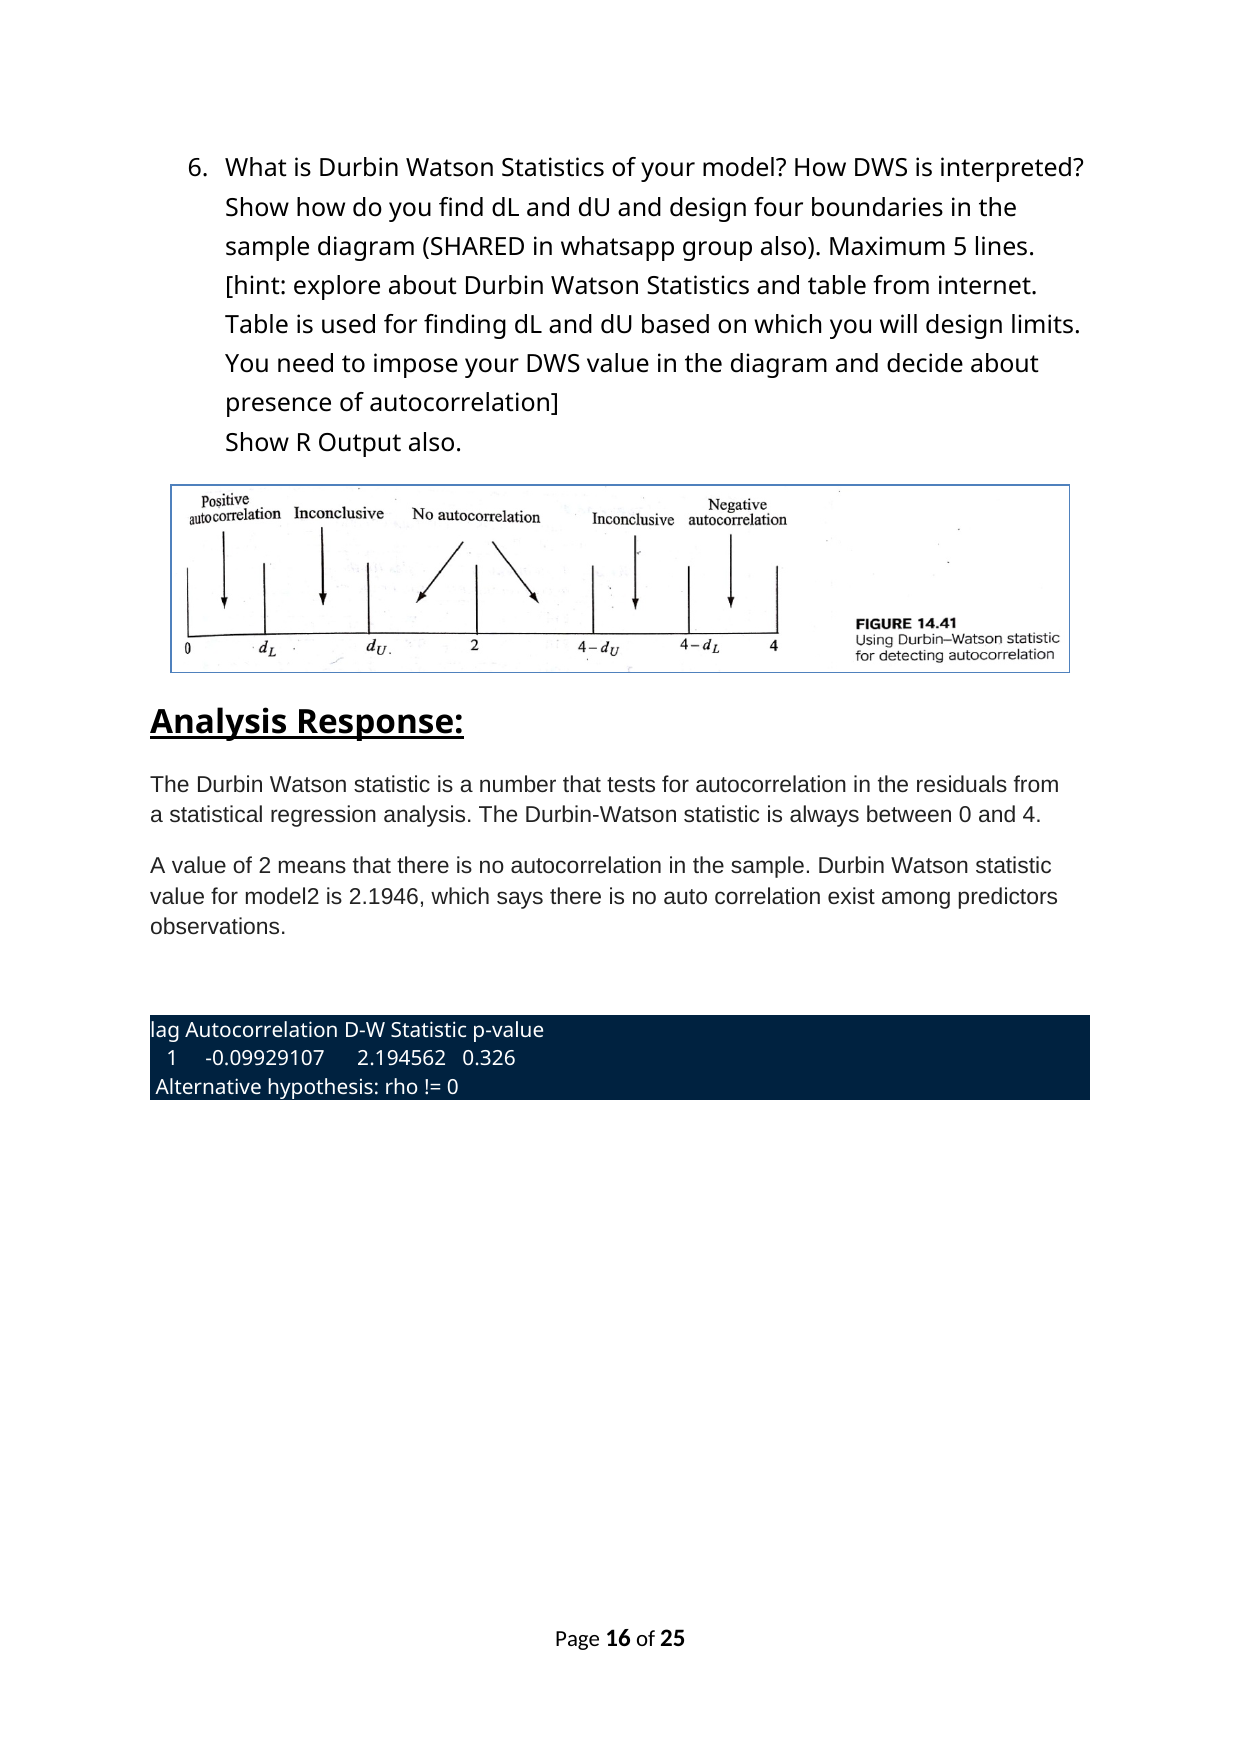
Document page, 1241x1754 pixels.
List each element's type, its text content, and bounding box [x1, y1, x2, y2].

text Analysis Response: [150, 698, 1090, 744]
text Alternative hypothesis: rho != 0 [150, 1072, 1090, 1100]
text lag Autocorrelation D-W Statistic p-value [150, 1015, 1090, 1043]
picture [172, 486, 1069, 672]
text The Durbin Watson statistic is a number that tests for autocorrelation in the residuals from a statistical regression analysis. The Durbin-Watson statistic is always between 0 and 4. [150, 771, 1090, 828]
list What is Durbin Watson Statistics of your model? How DWS is interpreted? Show how do you find dL and dU and design four boundaries in the sample diagram (SHARED in whatsapp group also). Maximum 5 lines. [hint: explore about Durbin Watson Statistics and table from internet. Table is used for finding dL and dU based on which you will design limits. You need to impose your DWS value in the diagram and decide about presence of autocorrelation] [187, 150, 1090, 419]
list Show R Output also. [187, 424, 1090, 458]
text A value of 2 means that there is no autocorrelation in the sample. Durbin Watson statistic value for model2 is 2.1946, which says there is no auto correlation exist among predictors observations. [150, 852, 1090, 939]
text 1 -0.09929107 2.194562 0.326 [150, 1043, 1090, 1072]
